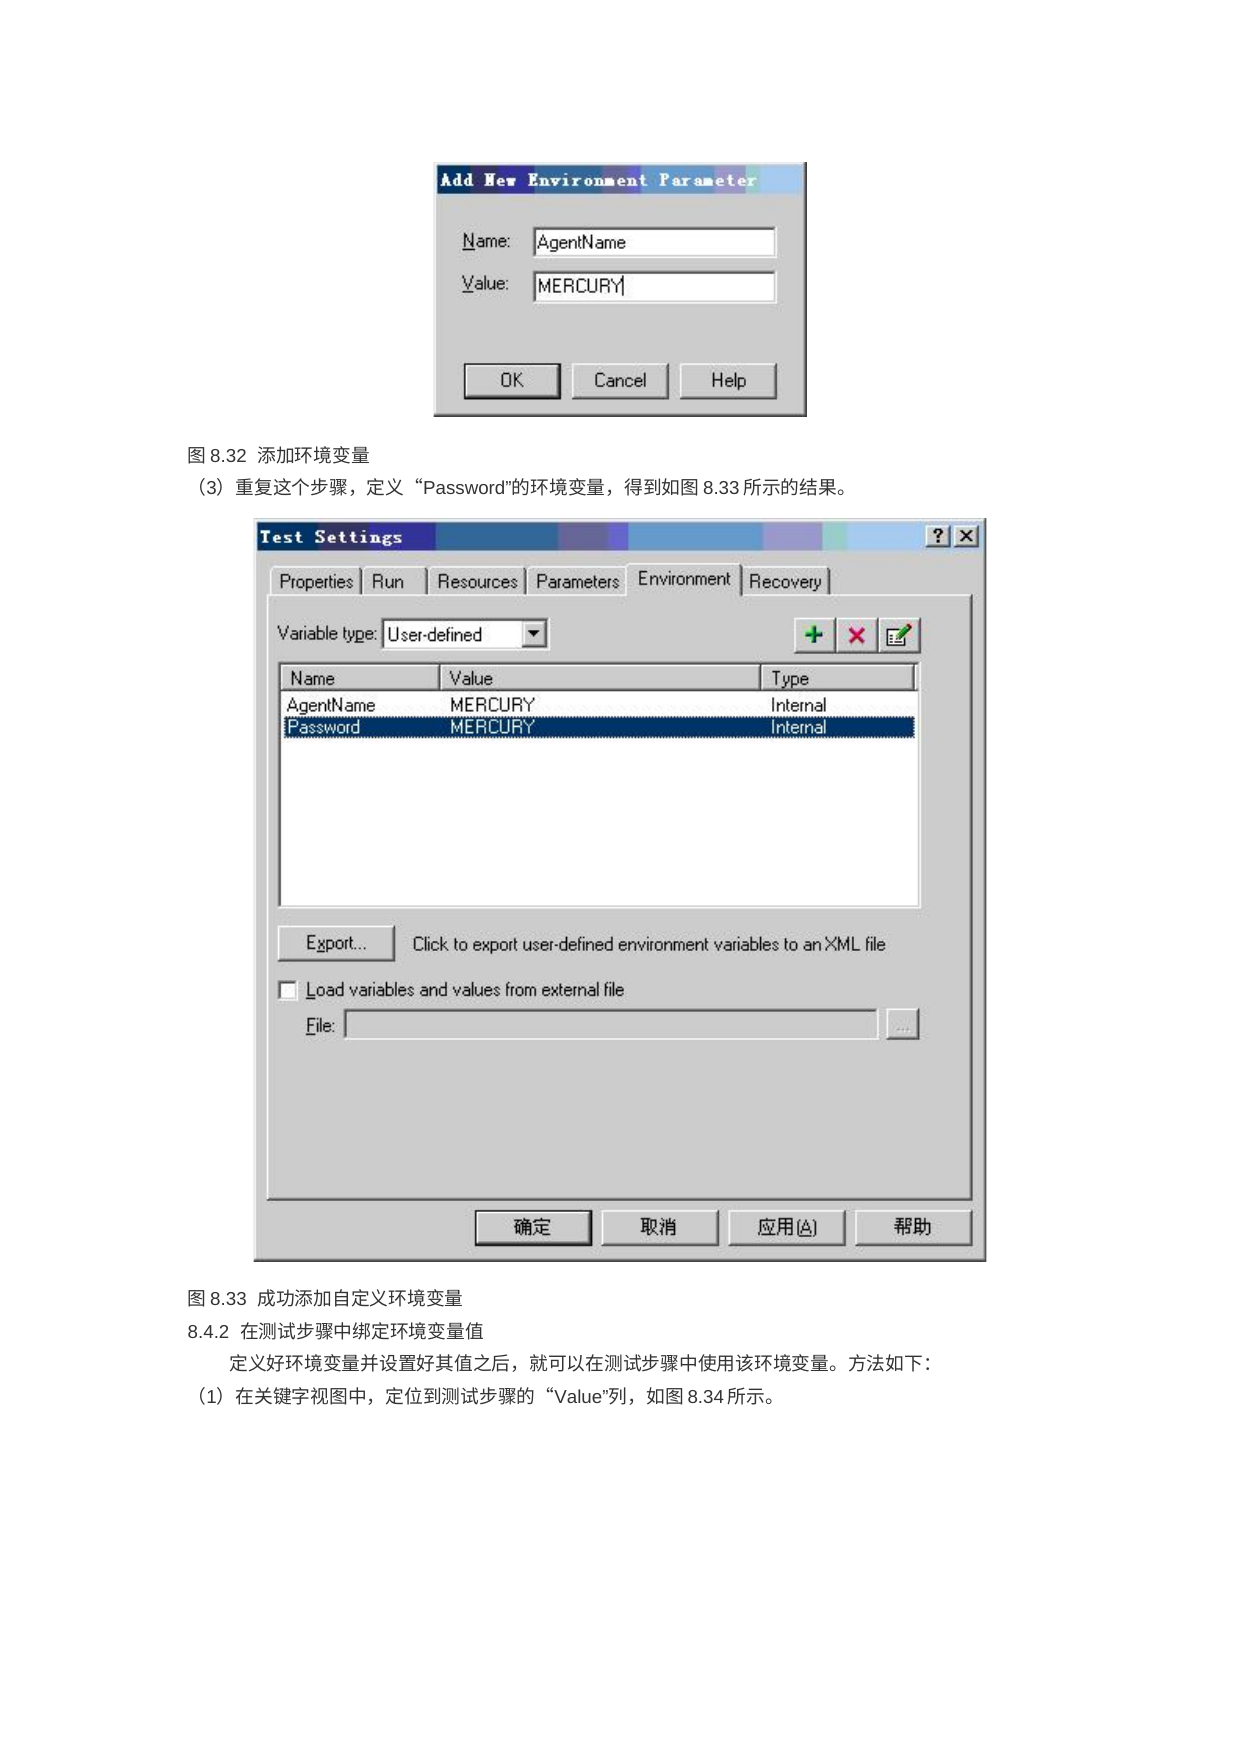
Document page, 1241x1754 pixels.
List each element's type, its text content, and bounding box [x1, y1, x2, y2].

text 图8.33 成功添加自定义环境变量 8.4.2 在测试步骤中绑定环境变量值 定义好环境变量并设置好其值之后，就可以在测试步骤中使用该环境变量。方法如下： （1）在关键字视图中，定位到测试步骤的“Value”列，如图8.34所示。 [187, 1281, 1053, 1411]
text 图8.32 添加环境变量 （3）重复这个步骤，定义“Password”的环境变量，得到如图8.33所示的结果。 [187, 438, 1053, 503]
picture [433, 162, 807, 417]
picture [253, 518, 987, 1262]
